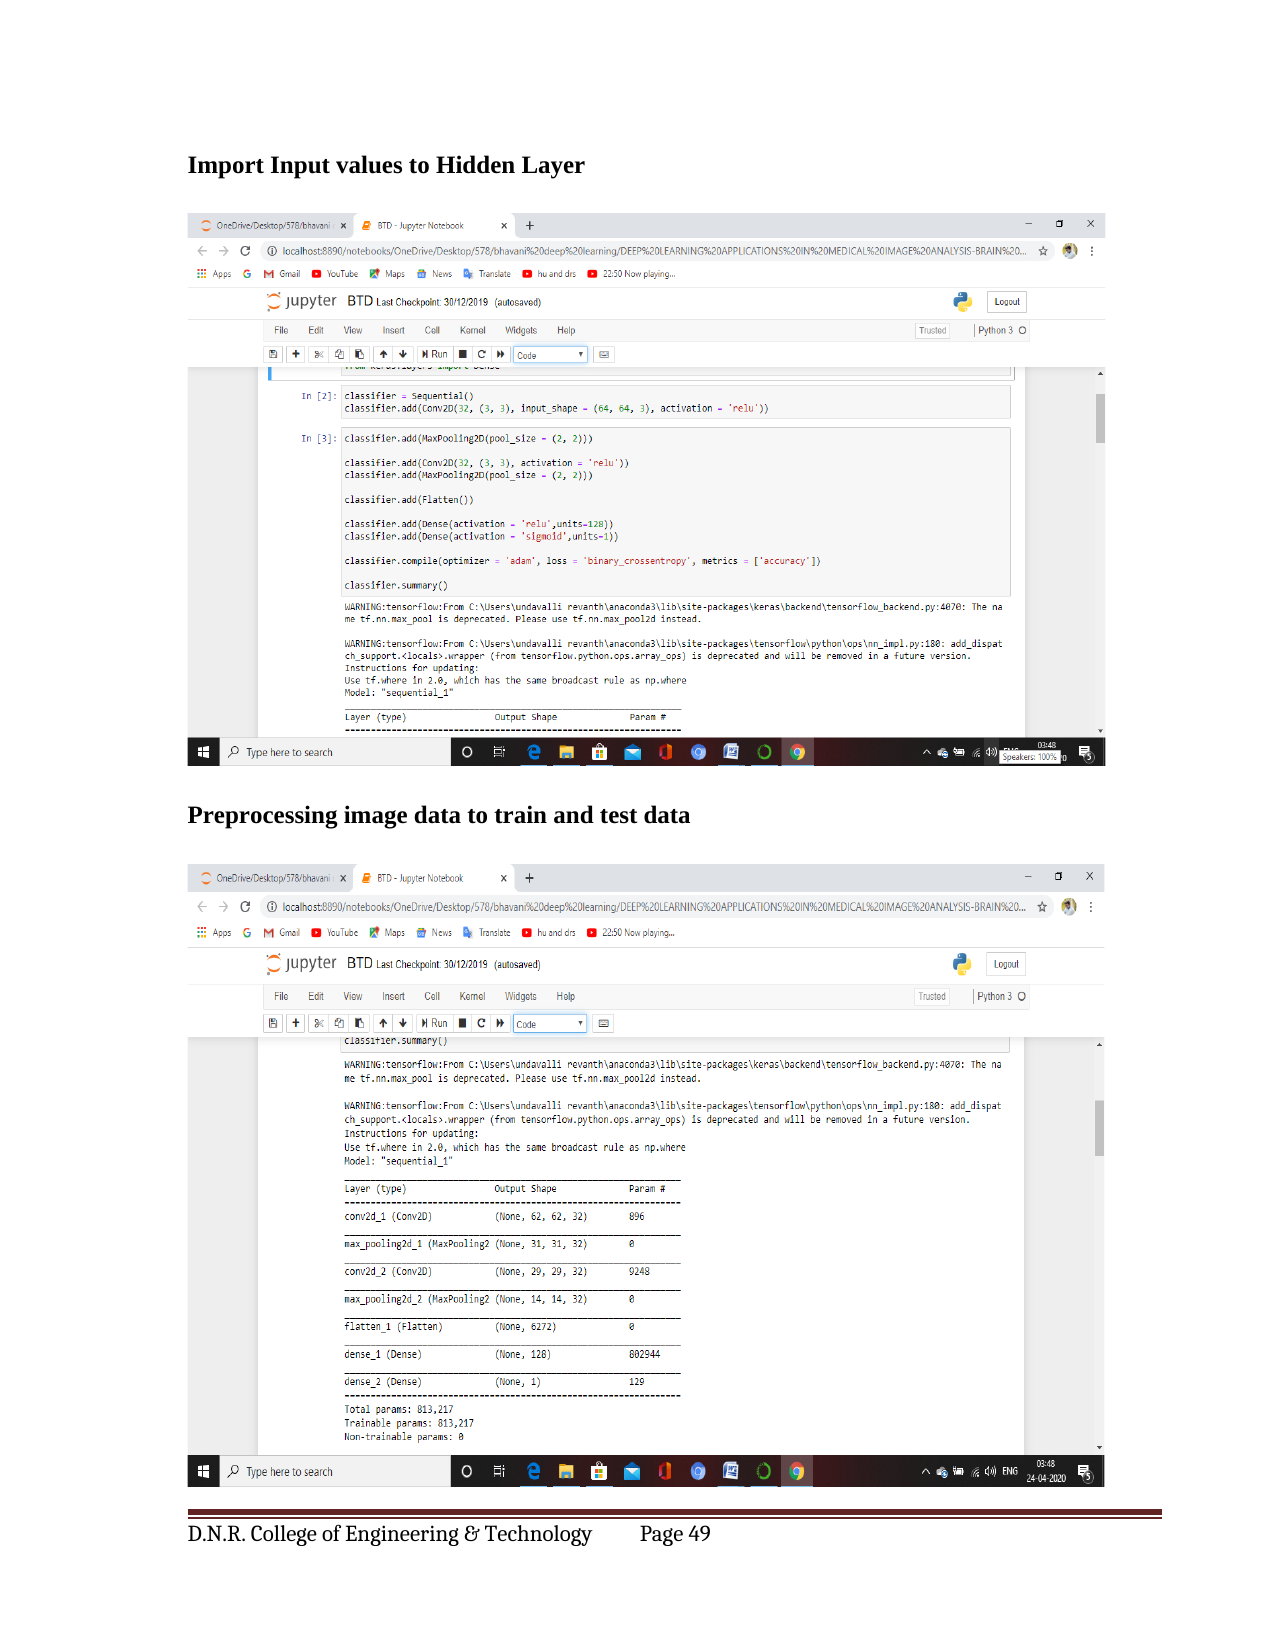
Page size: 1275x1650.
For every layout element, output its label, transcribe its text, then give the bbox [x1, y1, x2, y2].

picture [187, 864, 1105, 1487]
text Preprocessing image data to train and test data [187, 800, 1162, 829]
picture [187, 213, 1106, 766]
text Import Input values to Hidden Layer [187, 150, 1162, 179]
